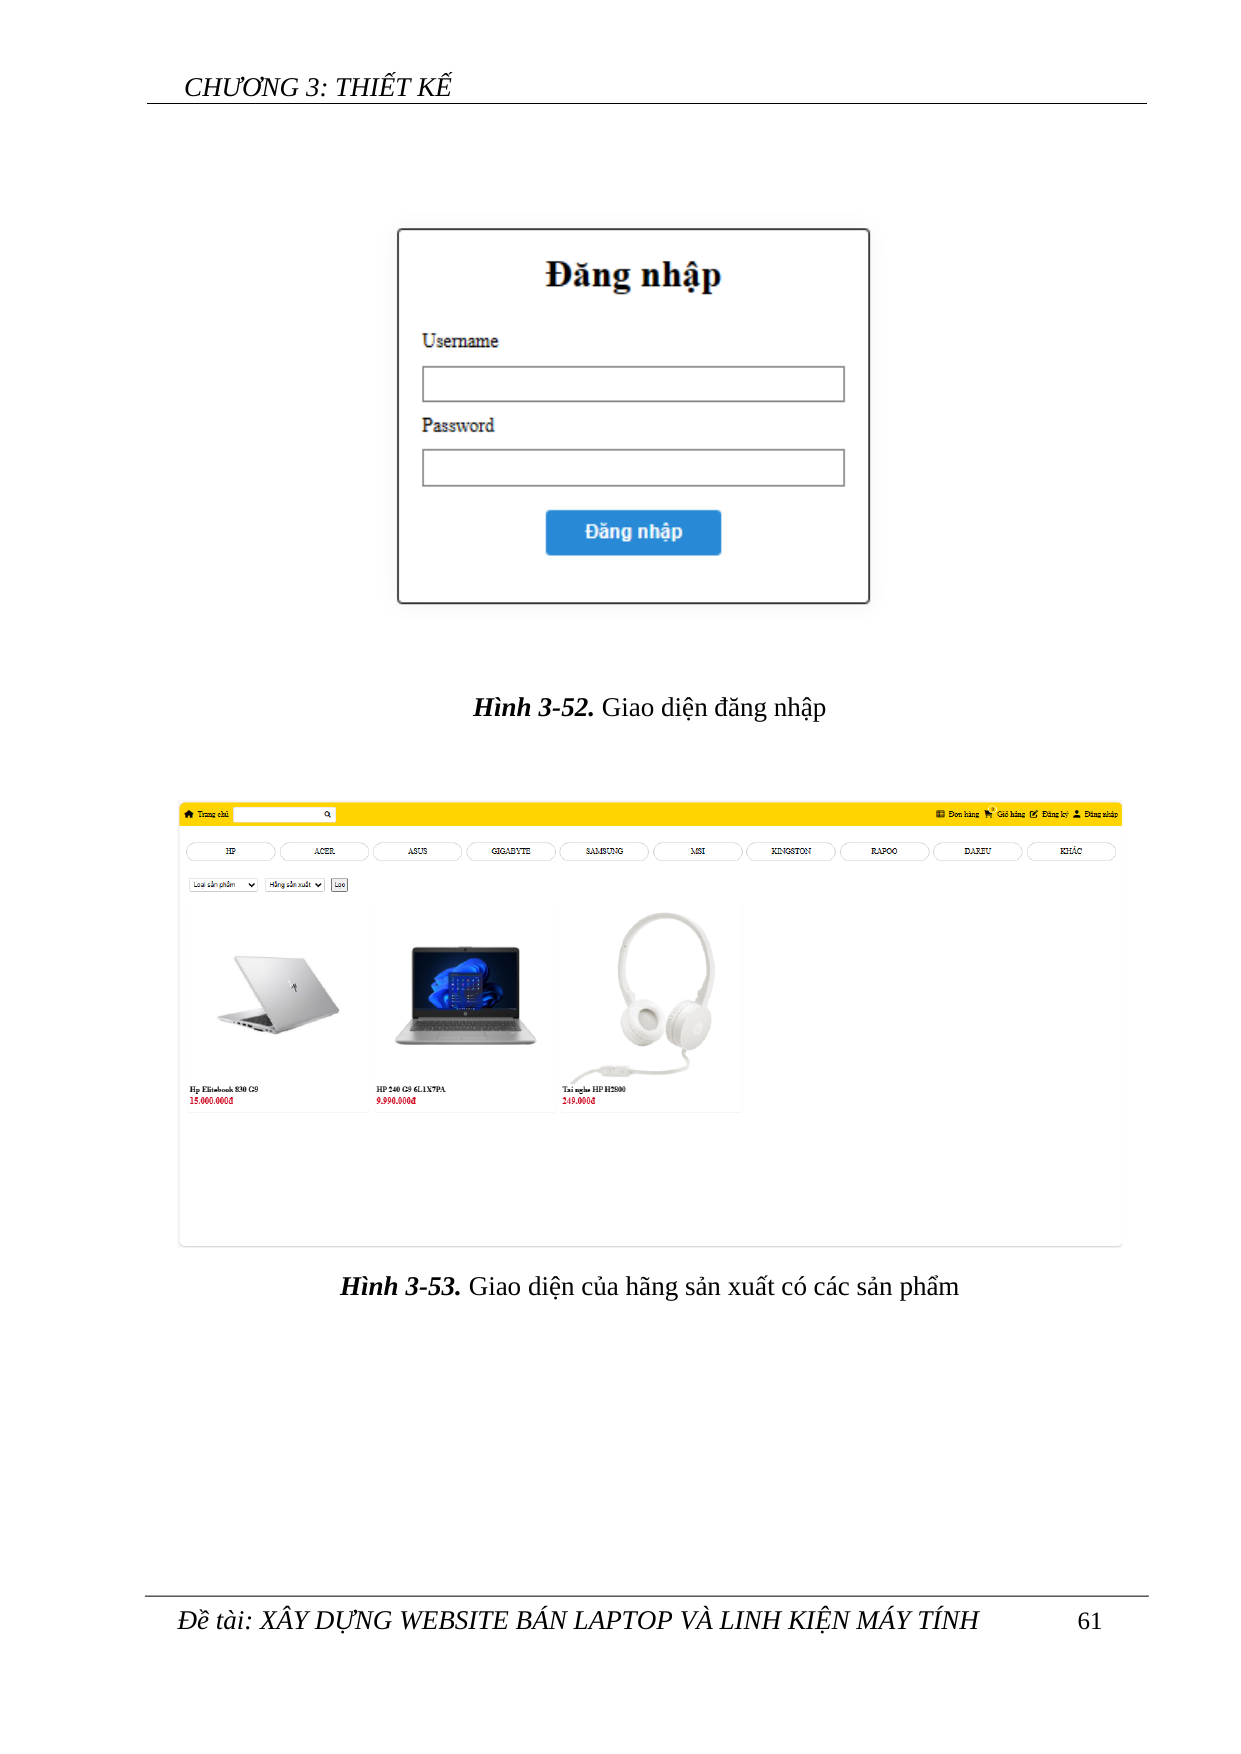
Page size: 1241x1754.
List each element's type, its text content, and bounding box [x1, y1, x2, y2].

picture [177, 800, 1123, 1248]
picture [313, 177, 986, 670]
